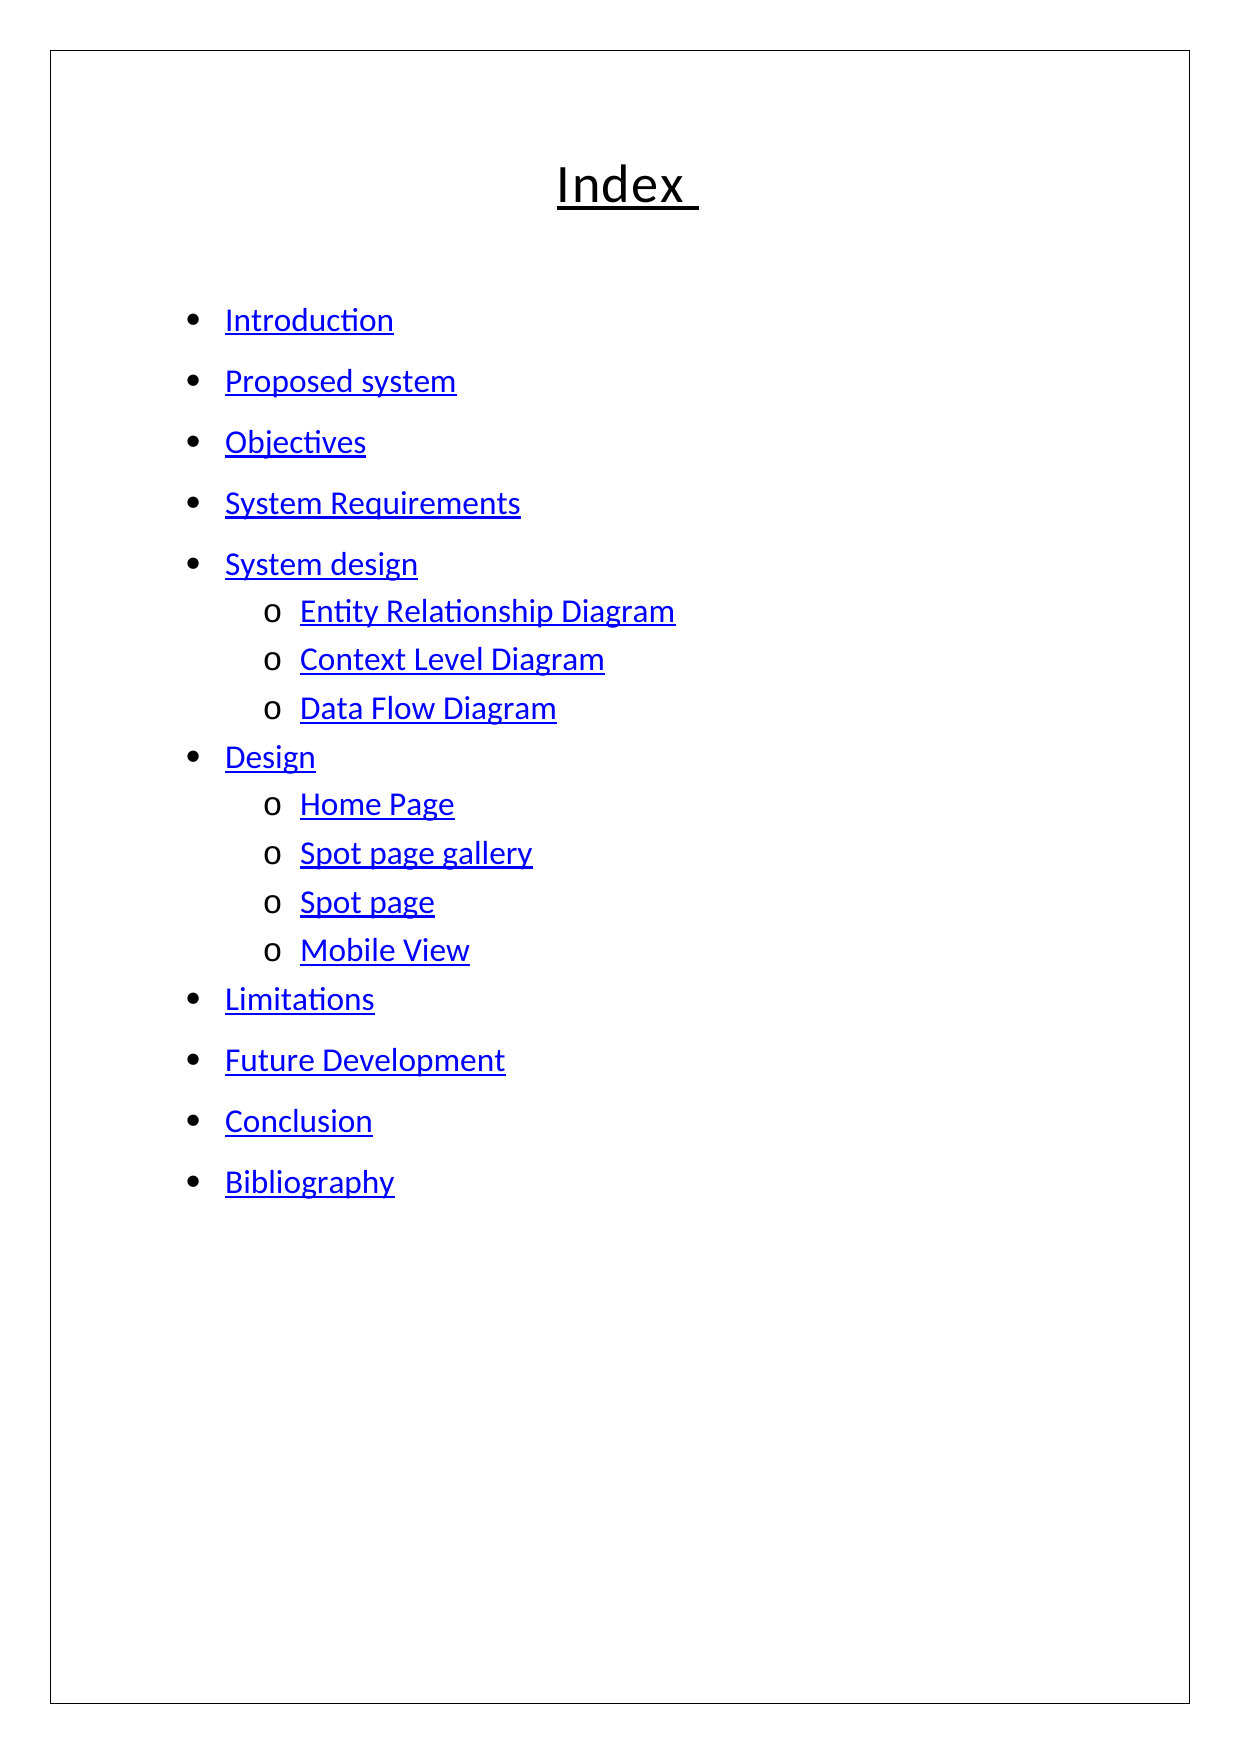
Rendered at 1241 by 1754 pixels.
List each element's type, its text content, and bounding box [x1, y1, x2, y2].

list Spot page gallery [262, 832, 1090, 874]
list Future Development [187, 1039, 1090, 1080]
list Data Flow Diagram [262, 687, 1090, 730]
list Proposed system [187, 360, 1090, 400]
list System Requirements [187, 482, 1090, 522]
list Bibliography [187, 1161, 1090, 1202]
list Entity Relationship Diagram [262, 589, 1090, 632]
list Design [187, 736, 1090, 777]
list System design [187, 543, 1090, 583]
list Home Page [262, 783, 1090, 825]
subtitle Index [150, 150, 1090, 216]
list Spot page [262, 881, 1090, 923]
list Context Level Diagram [262, 638, 1090, 681]
list Limitations [187, 978, 1090, 1019]
list Conclusion [187, 1100, 1090, 1141]
list Introduction [187, 299, 1090, 339]
list Objectives [187, 421, 1090, 461]
list Mobile View [262, 929, 1090, 972]
